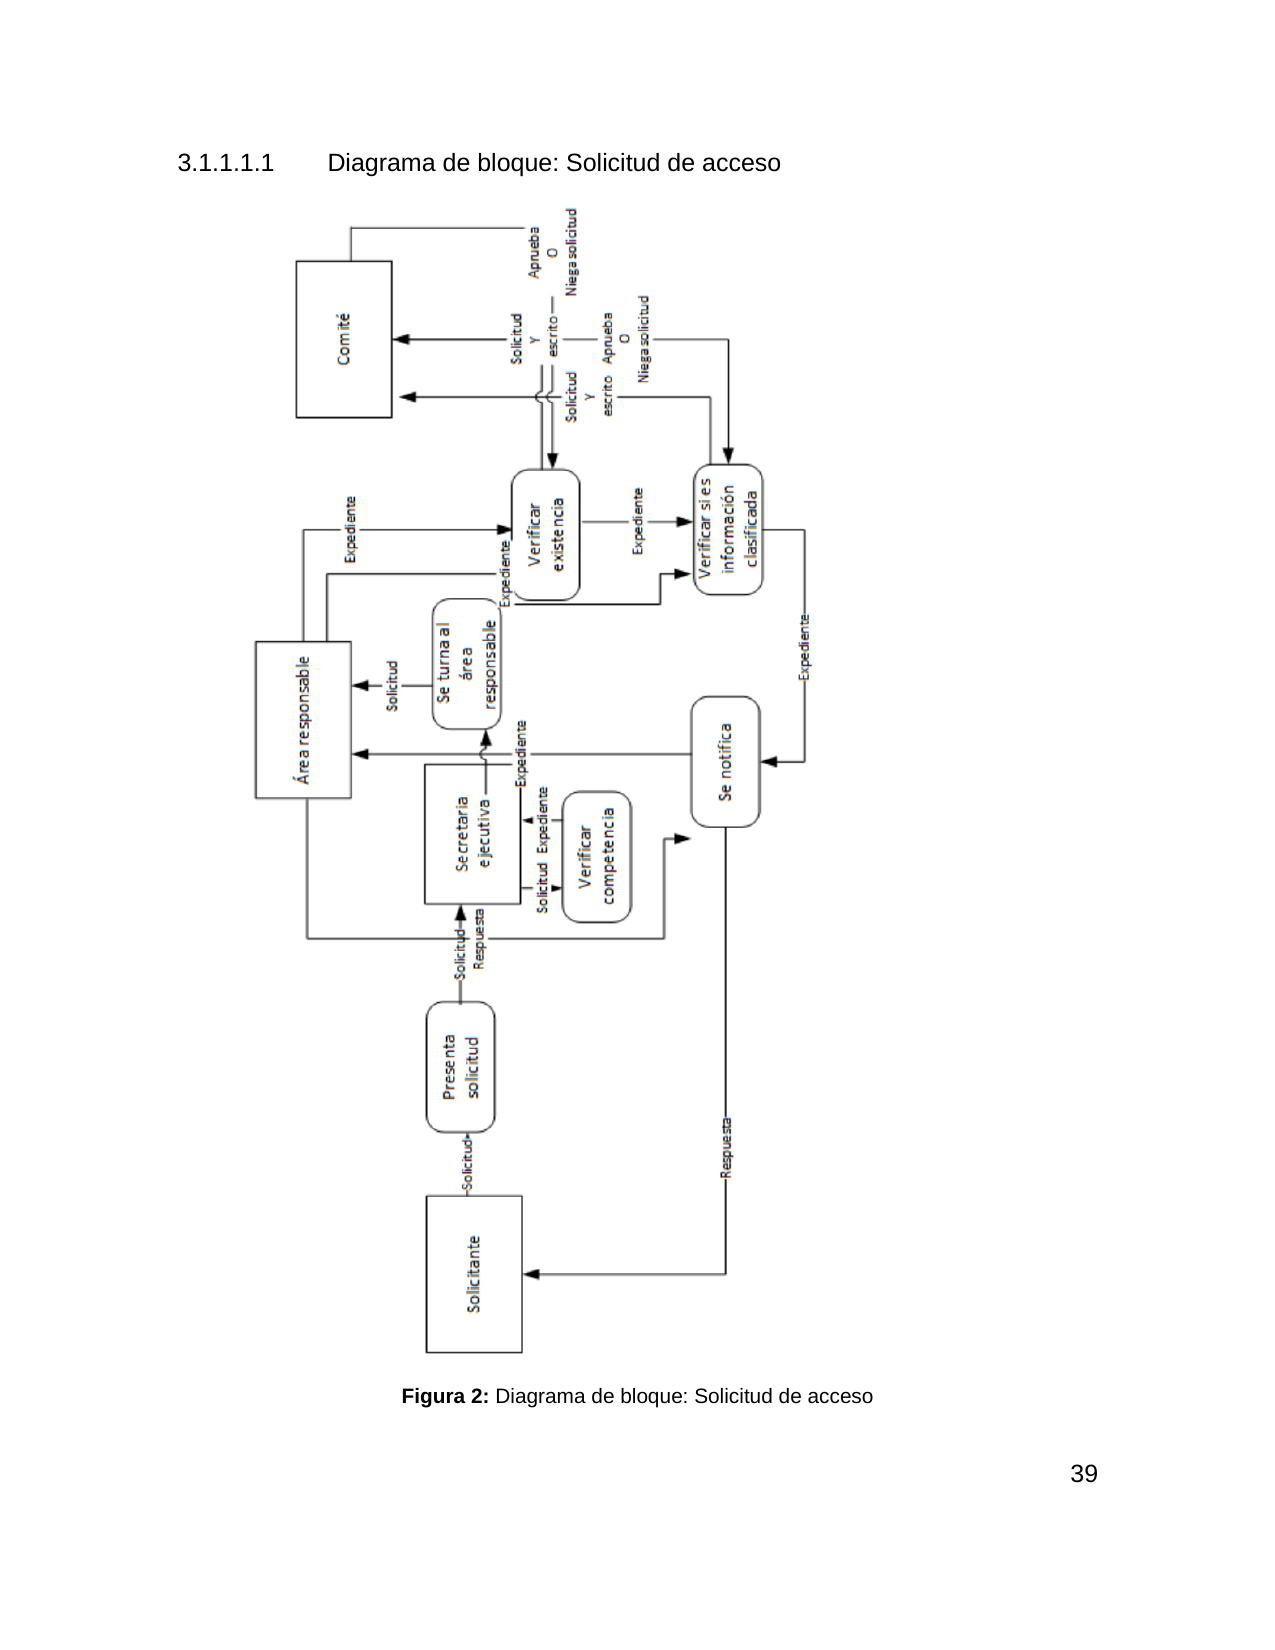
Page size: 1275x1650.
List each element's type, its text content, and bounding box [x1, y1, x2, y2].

picture [254, 201, 821, 1353]
text Figura 2: Diagrama de bloque: Solicitud de acceso [177, 1384, 1098, 1408]
subtitle 3.1.1.1.1 Diagrama de bloque: Solicitud de acceso [177, 148, 1098, 176]
